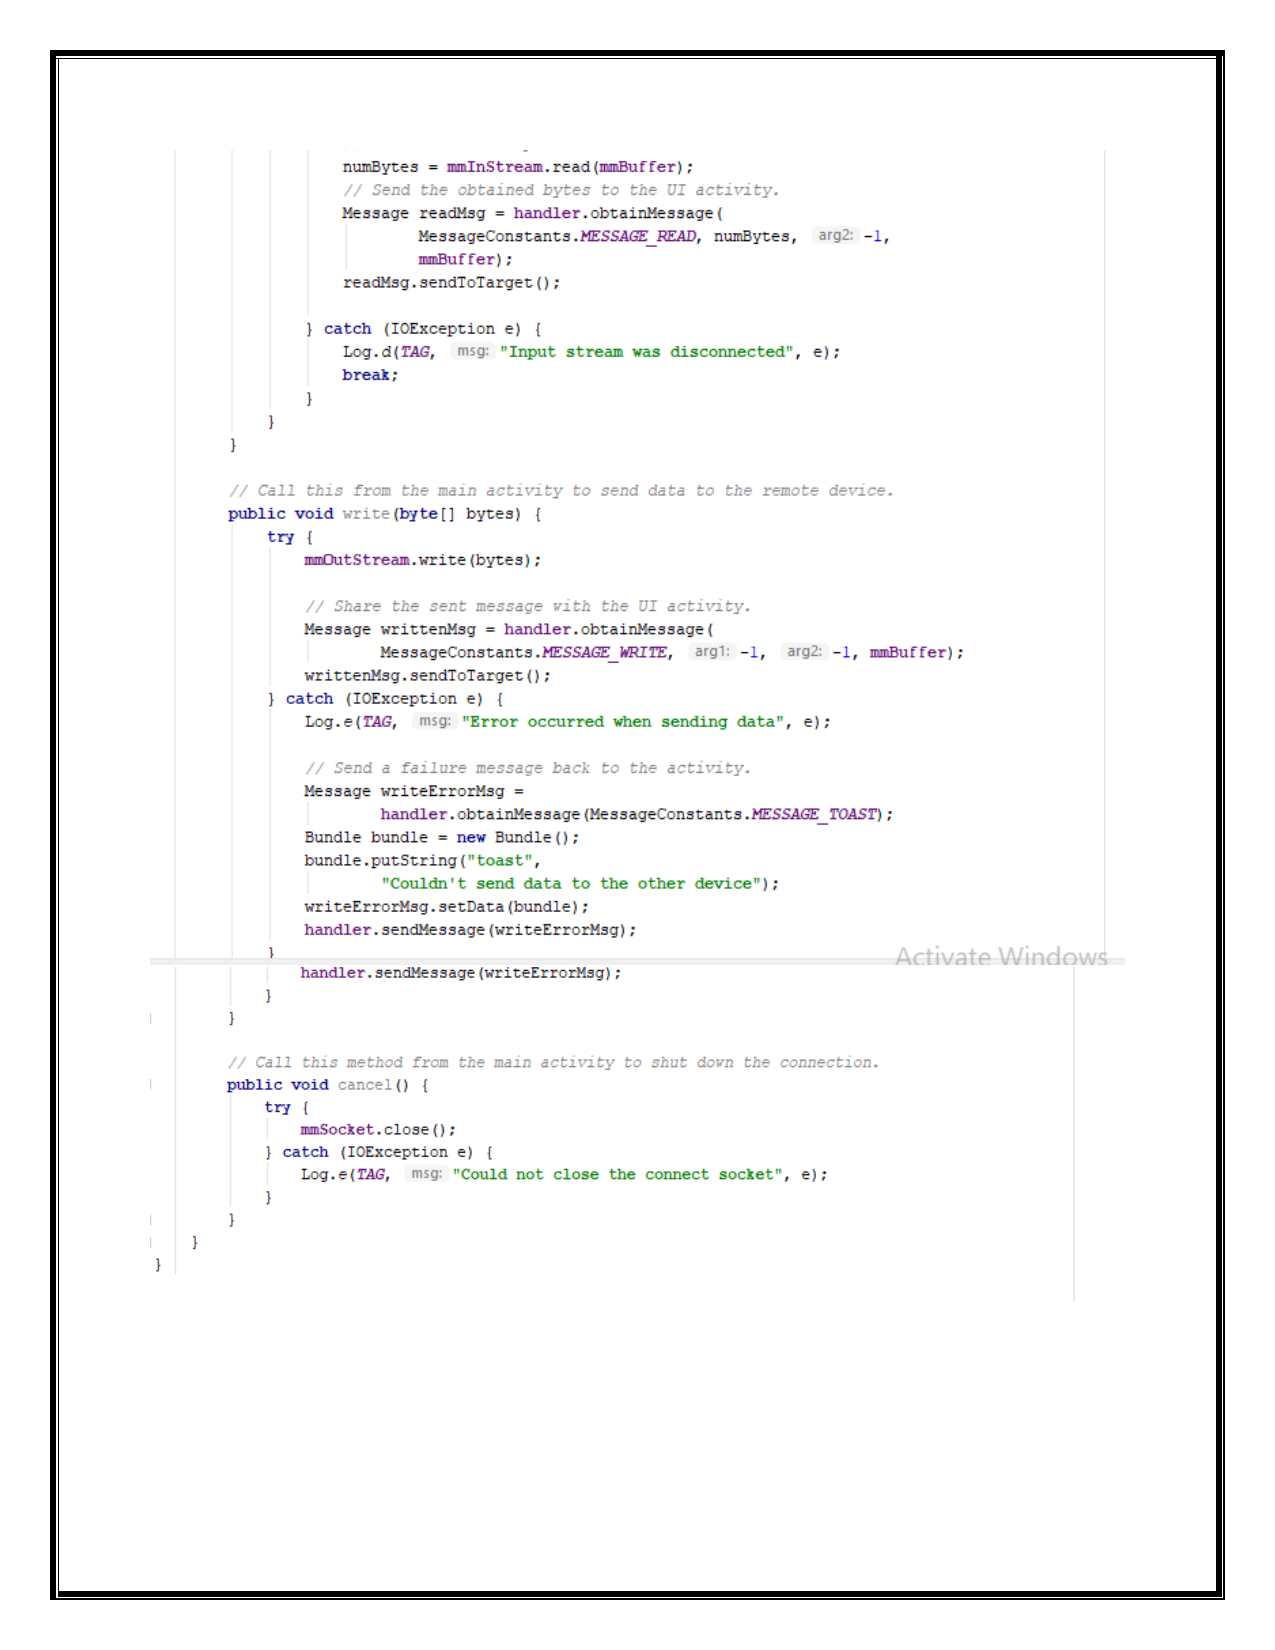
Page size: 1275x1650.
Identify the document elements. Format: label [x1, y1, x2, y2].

picture [150, 967, 1125, 1302]
picture [150, 150, 1125, 965]
